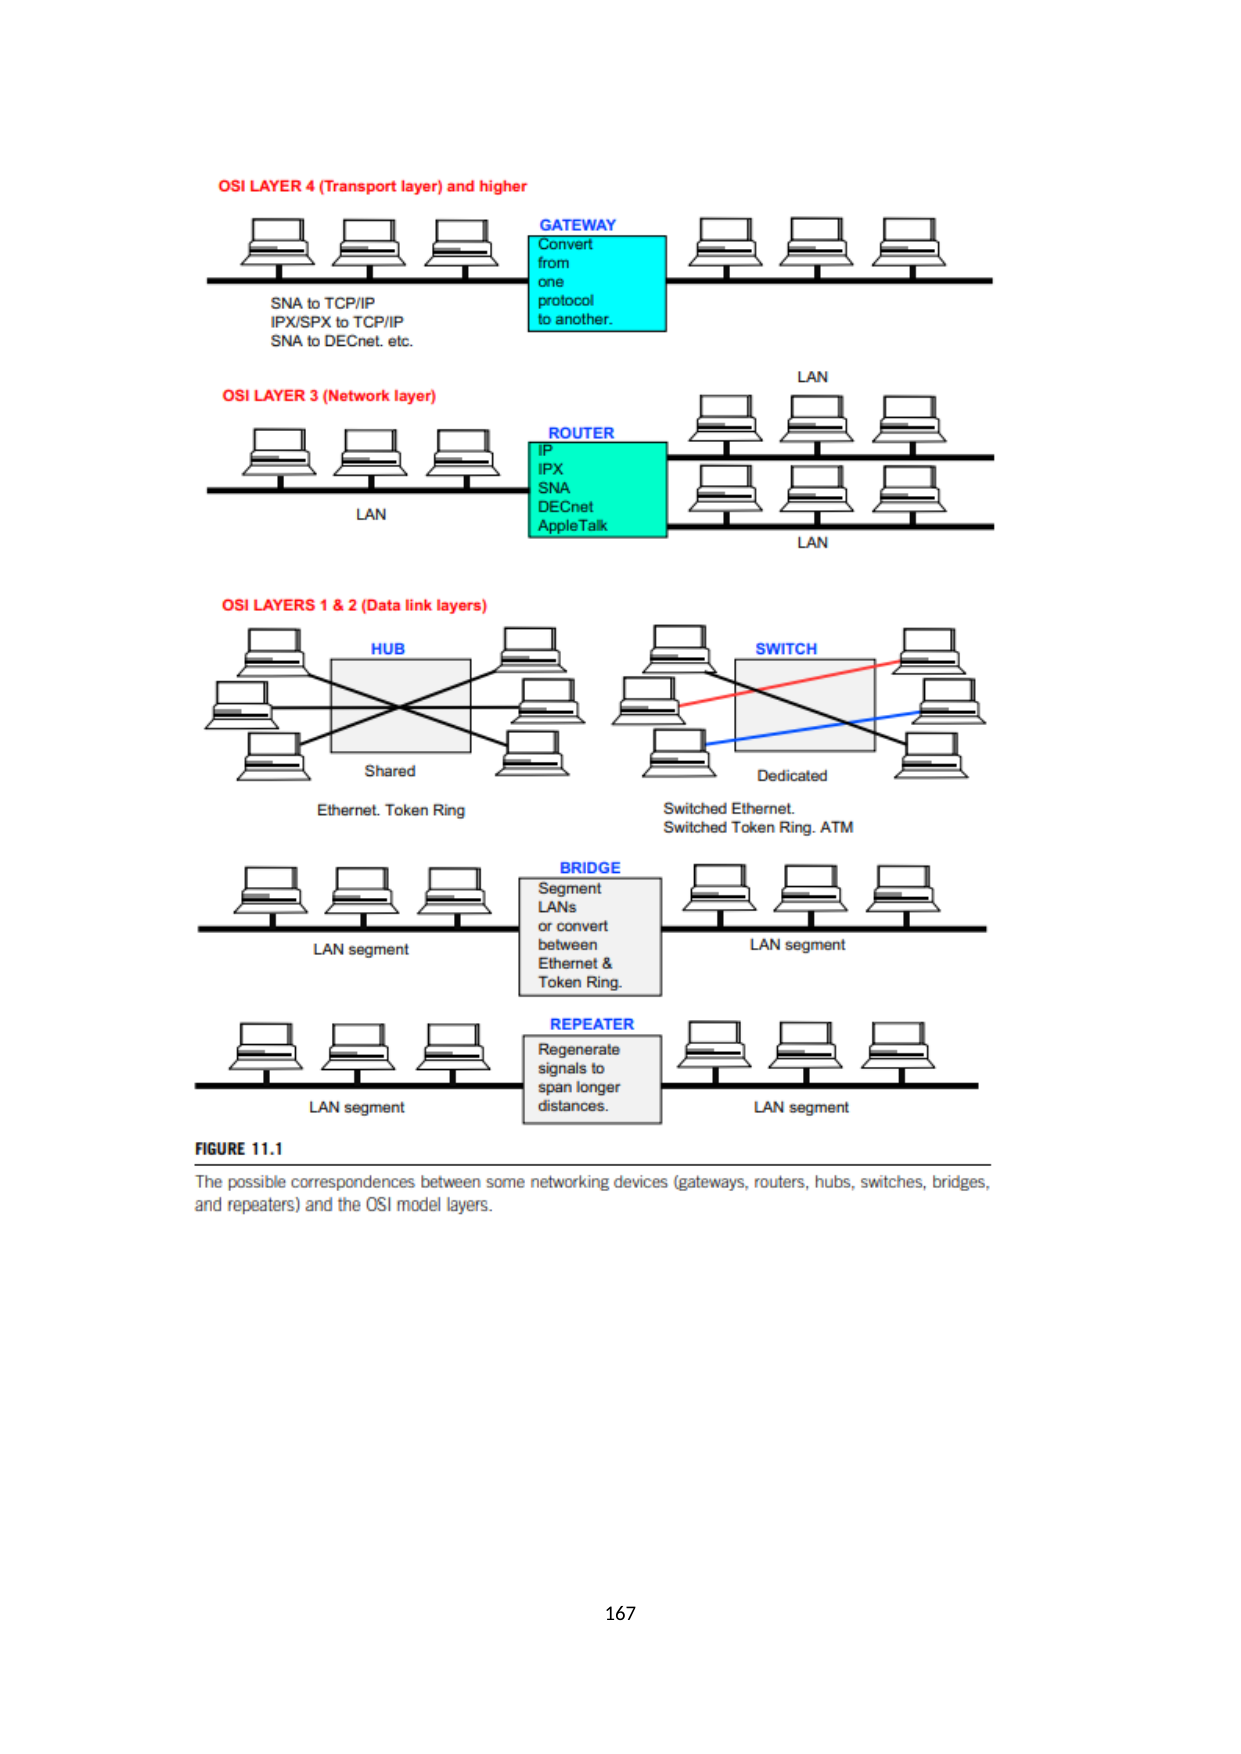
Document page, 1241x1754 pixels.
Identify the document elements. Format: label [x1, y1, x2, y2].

picture [187, 162, 1007, 1227]
